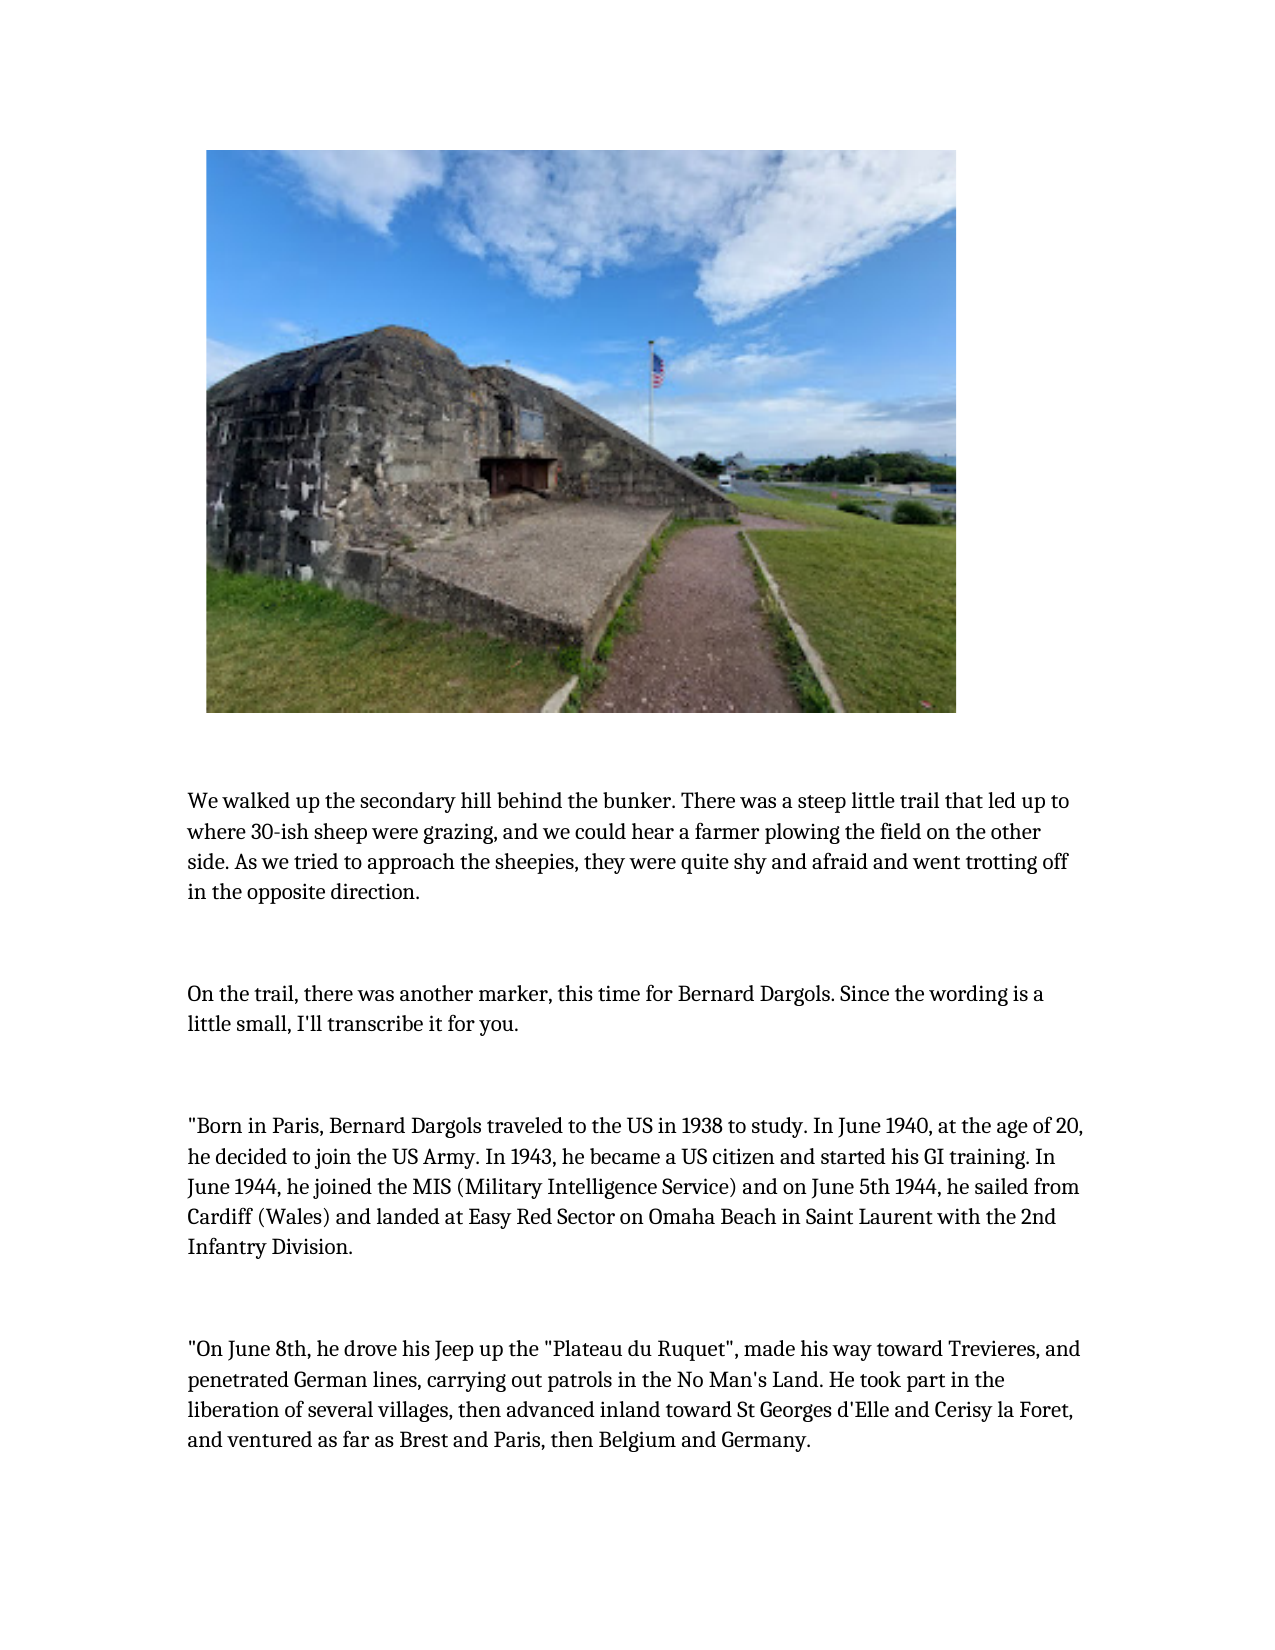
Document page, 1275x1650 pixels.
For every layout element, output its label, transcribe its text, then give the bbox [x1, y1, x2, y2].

text We walked up the secondary hill behind the bunker. There was a steep little trail that led up to where 30-ish sheep were grazing, and we could hear a farmer plowing the field on the other side. As we tried to approach the sheepies, they were quite shy and afraid and went trotting off in the opposite direction. [187, 788, 1087, 905]
text "Born in Paris, Bernard Dargols traveled to the US in 1938 to study. In June 1940, at the age of 20, he decided to join the US Army. In 1943, he became a US citizen and started his GI training. In June 1944, he joined the MIS (Military Intelligence Service) and on June 5th 1944, he sailed from Cardiff (Wales) and landed at Easy Red Sector on Omaha Beach in Saint Laurent with the 2nd Infantry Division. [187, 1113, 1087, 1260]
text On the trail, there was another marker, this time for Bernard Dargols. Since the wording is a little small, I'll transcribe it for you. [187, 981, 1087, 1037]
picture [206, 150, 957, 713]
text "On June 8th, he drove his Jeep up the "Plateau du Ruquet", made his way toward Trevieres, and penetrated German lines, carrying out patrols in the No Man's Land. He took part in the liberation of several villages, then advanced inland toward St Georges d'Elle and Cerisy la Foret, and ventured as far as Brest and Paris, then Belgium and Germany. [187, 1336, 1087, 1453]
